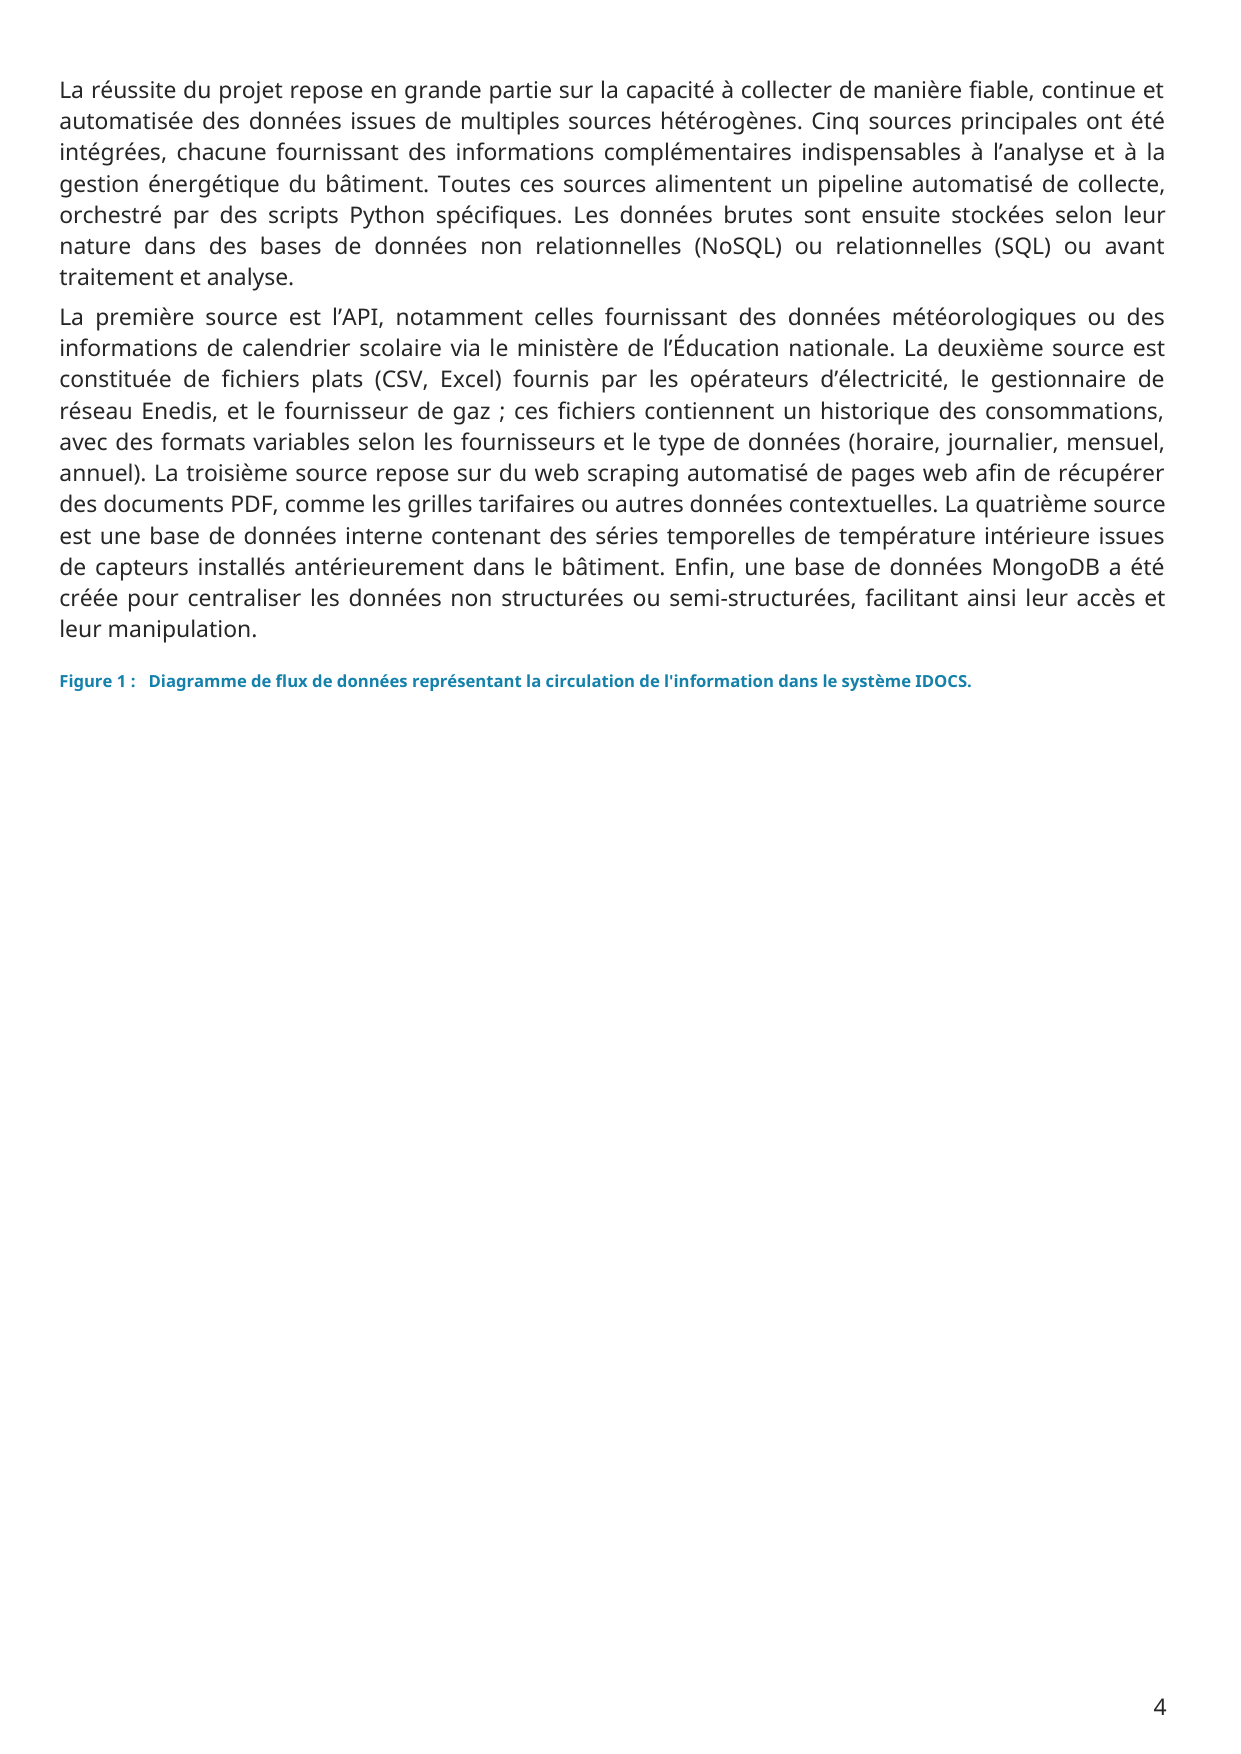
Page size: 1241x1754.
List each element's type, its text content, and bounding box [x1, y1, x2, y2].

text La première source est l’API, notamment celles fournissant des données météorologiques ou des informations de calendrier scolaire via le ministère de l’Éducation nationale. La deuxième source est constituée de fichiers plats (CSV, Excel) fournis par les opérateurs d’électricité, le gestionnaire de réseau Enedis, et le fournisseur de gaz ; ces fichiers contiennent un historique des consommations, avec des formats variables selon les fournisseurs et le type de données (horaire, journalier, mensuel, annuel). La troisième source repose sur du web scraping automatisé de pages web afin de récupérer des documents PDF, comme les grilles tarifaires ou autres données contextuelles. La quatrième source est une base de données interne contenant des séries temporelles de température intérieure issues de capteurs installés antérieurement dans le bâtiment. Enfin, une base de données MongoDB a été créée pour centraliser les données non structurées ou semi-structurées, facilitant ainsi leur accès et leur manipulation. [59, 301, 1166, 645]
text La réussite du projet repose en grande partie sur la capacité à collecter de manière fiable, continue et automatisée des données issues de multiples sources hétérogènes. Cinq sources principales ont été intégrées, chacune fournissant des informations complémentaires indispensables à l’analyse et à la gestion énergétique du bâtiment. Toutes ces sources alimentent un pipeline automatisé de collecte, orchestré par des scripts Python spécifiques. Les données brutes sont ensuite stockées selon leur nature dans des bases de données non relationnelles (NoSQL) ou relationnelles (SQL) ou avant traitement et analyse. [59, 74, 1166, 293]
